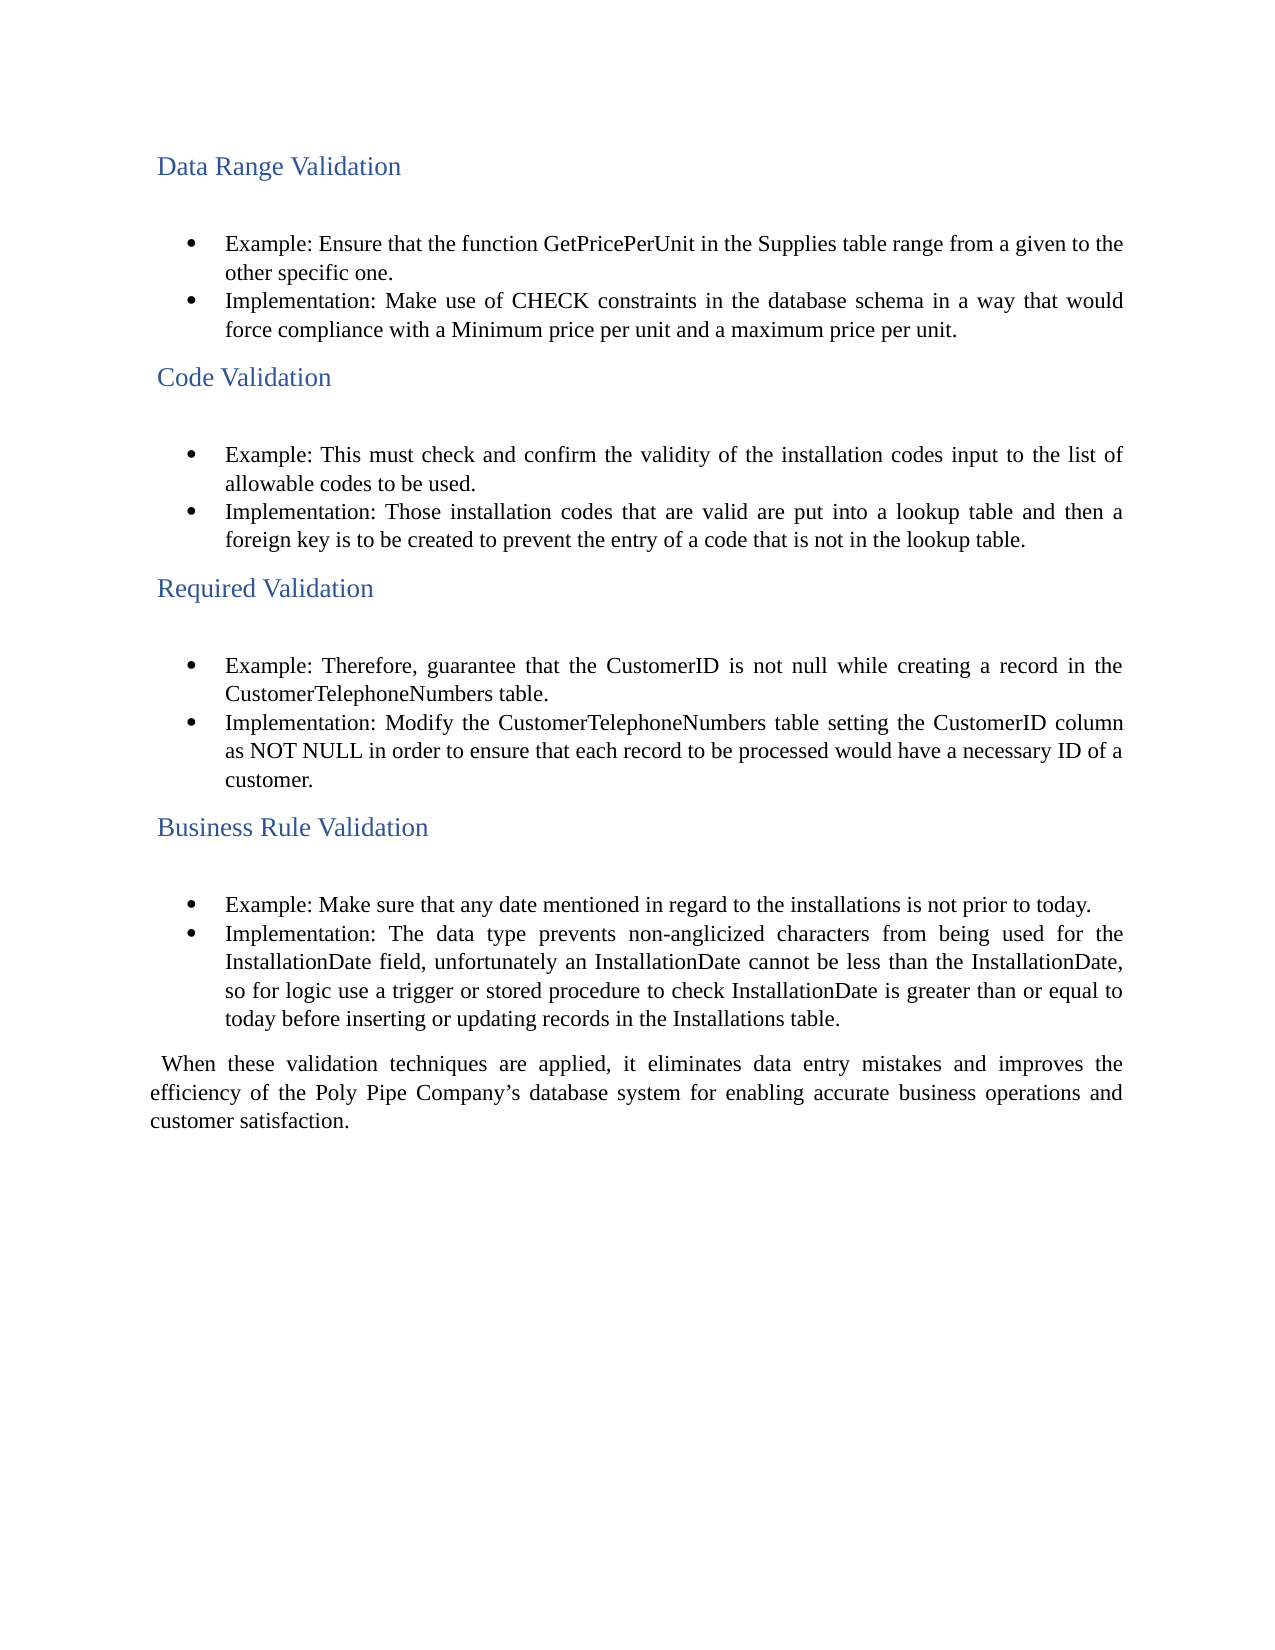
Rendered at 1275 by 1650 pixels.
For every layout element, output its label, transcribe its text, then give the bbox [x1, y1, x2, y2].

subtitle Data Range Validation [150, 150, 1125, 181]
list Example: Therefore, guarantee that the CustomerID is not null while creating a record in the CustomerTelephoneNumbers table. [187, 652, 1125, 707]
subtitle Code Validation [150, 361, 1125, 392]
list Implementation: The data type prevents non-anglicized characters from being used for the InstallationDate field, unfortunately an InstallationDate cannot be less than the InstallationDate, so for logic use a trigger or stored procedure to check InstallationDate is greater than or equal to today before inserting or updating records in the Installations table. [187, 920, 1125, 1031]
list Implementation: Those installation codes that are valid are put into a lookup table and then a foreign key is to be created to prevent the entry of a code that is not in the lookup table. [187, 498, 1125, 553]
list Implementation: Modify the CustomerTelephoneNumbers table setting the CustomerID column as NOT NULL in order to ensure that each record to be processed would have a necessary ID of a customer. [187, 709, 1125, 792]
list Example: Ensure that the function GetPricePerUnit in the Supplies table range from a given to the other specific one. [187, 230, 1125, 285]
text When these validation techniques are applied, it eliminates data entry mistakes and improves the efficiency of the Poly Pipe Company’s database system for enabling accurate business operations and customer satisfaction. [150, 1050, 1125, 1133]
list Implementation: Make use of CHECK constraints in the database schema in a way that would force compliance with a Minimum price per unit and a maximum price per unit. [187, 287, 1125, 342]
list Example: This must check and confirm the validity of the installation codes input to the list of allowable codes to be used. [187, 441, 1125, 496]
subtitle Required Validation [150, 572, 1125, 603]
subtitle Business Rule Validation [150, 811, 1125, 842]
list Example: Make sure that any date mentioned in regard to the installations is not prior to today. [187, 891, 1125, 918]
